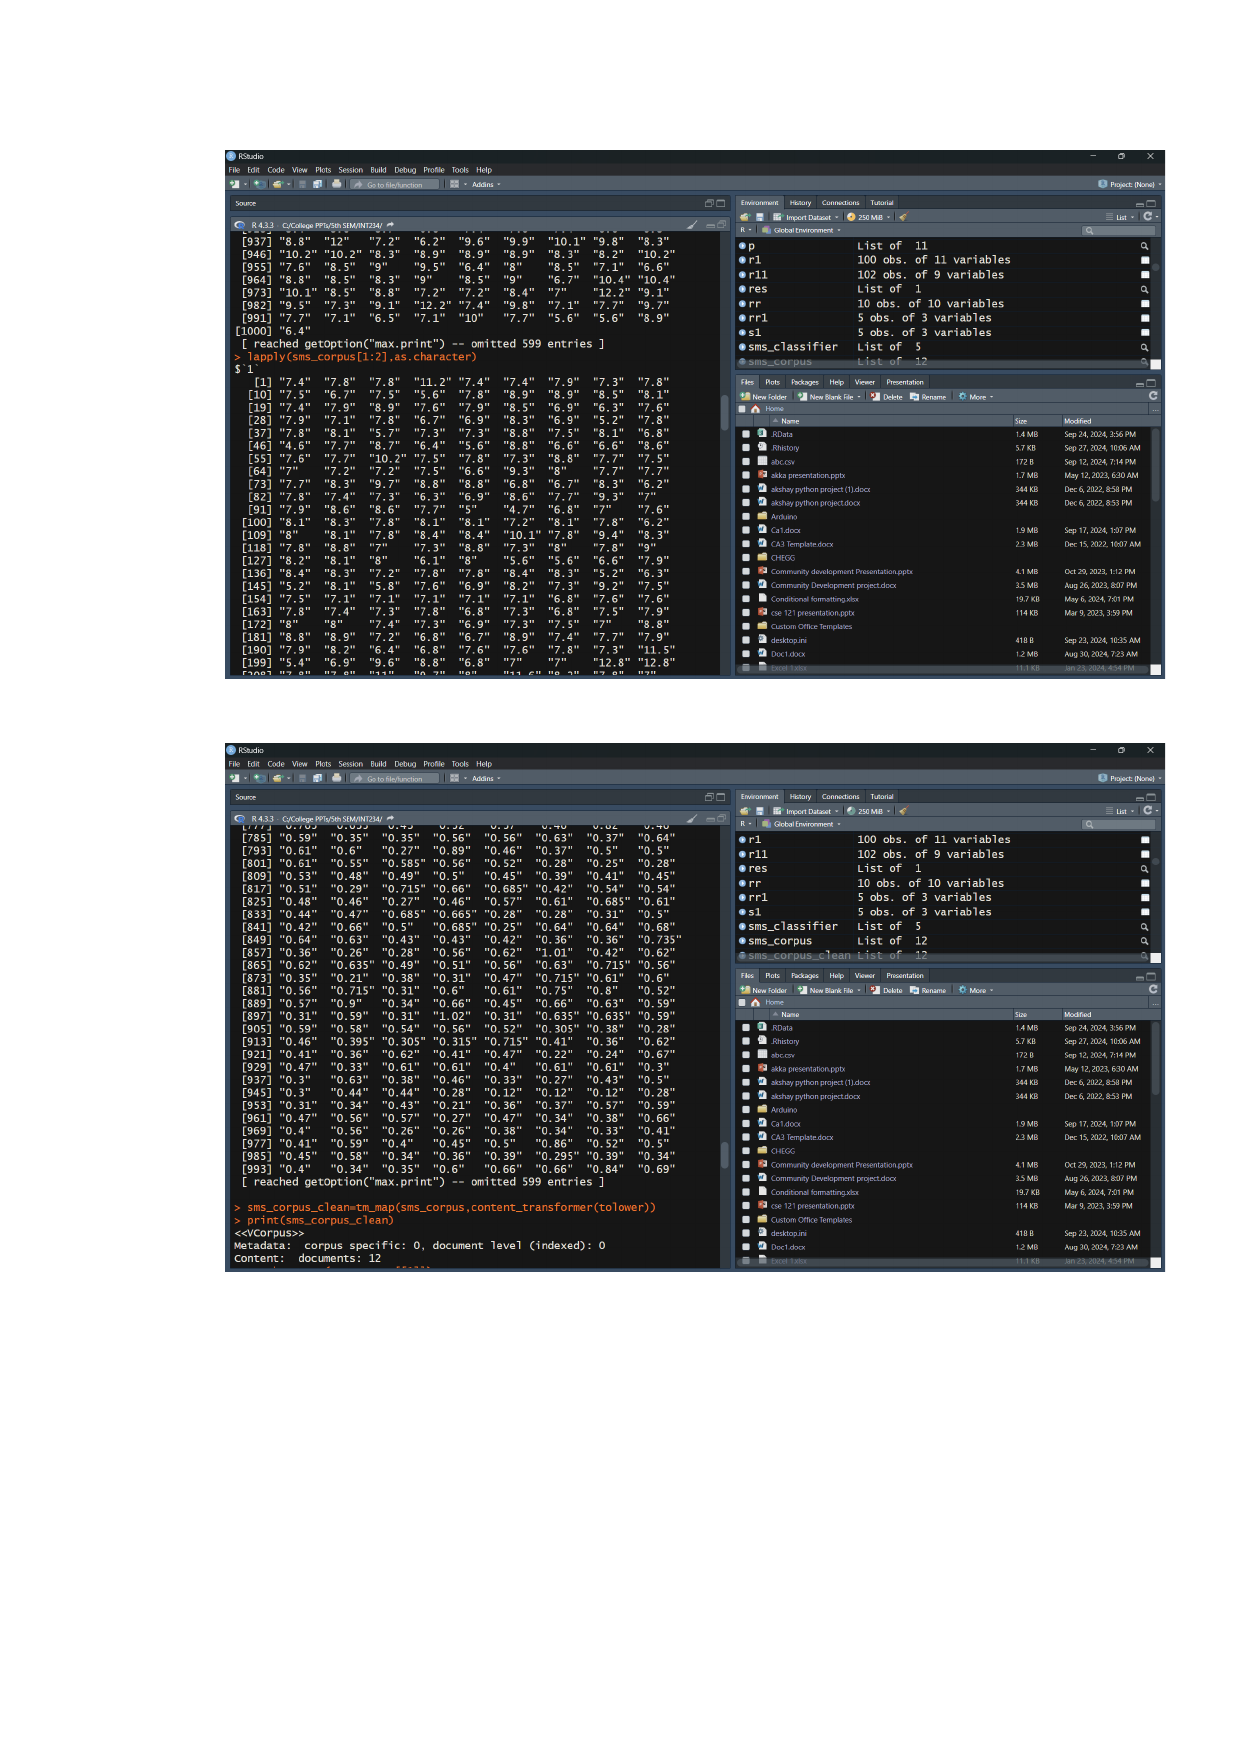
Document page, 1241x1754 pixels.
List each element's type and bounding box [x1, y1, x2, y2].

picture [225, 743, 1166, 1272]
picture [225, 150, 1166, 679]
